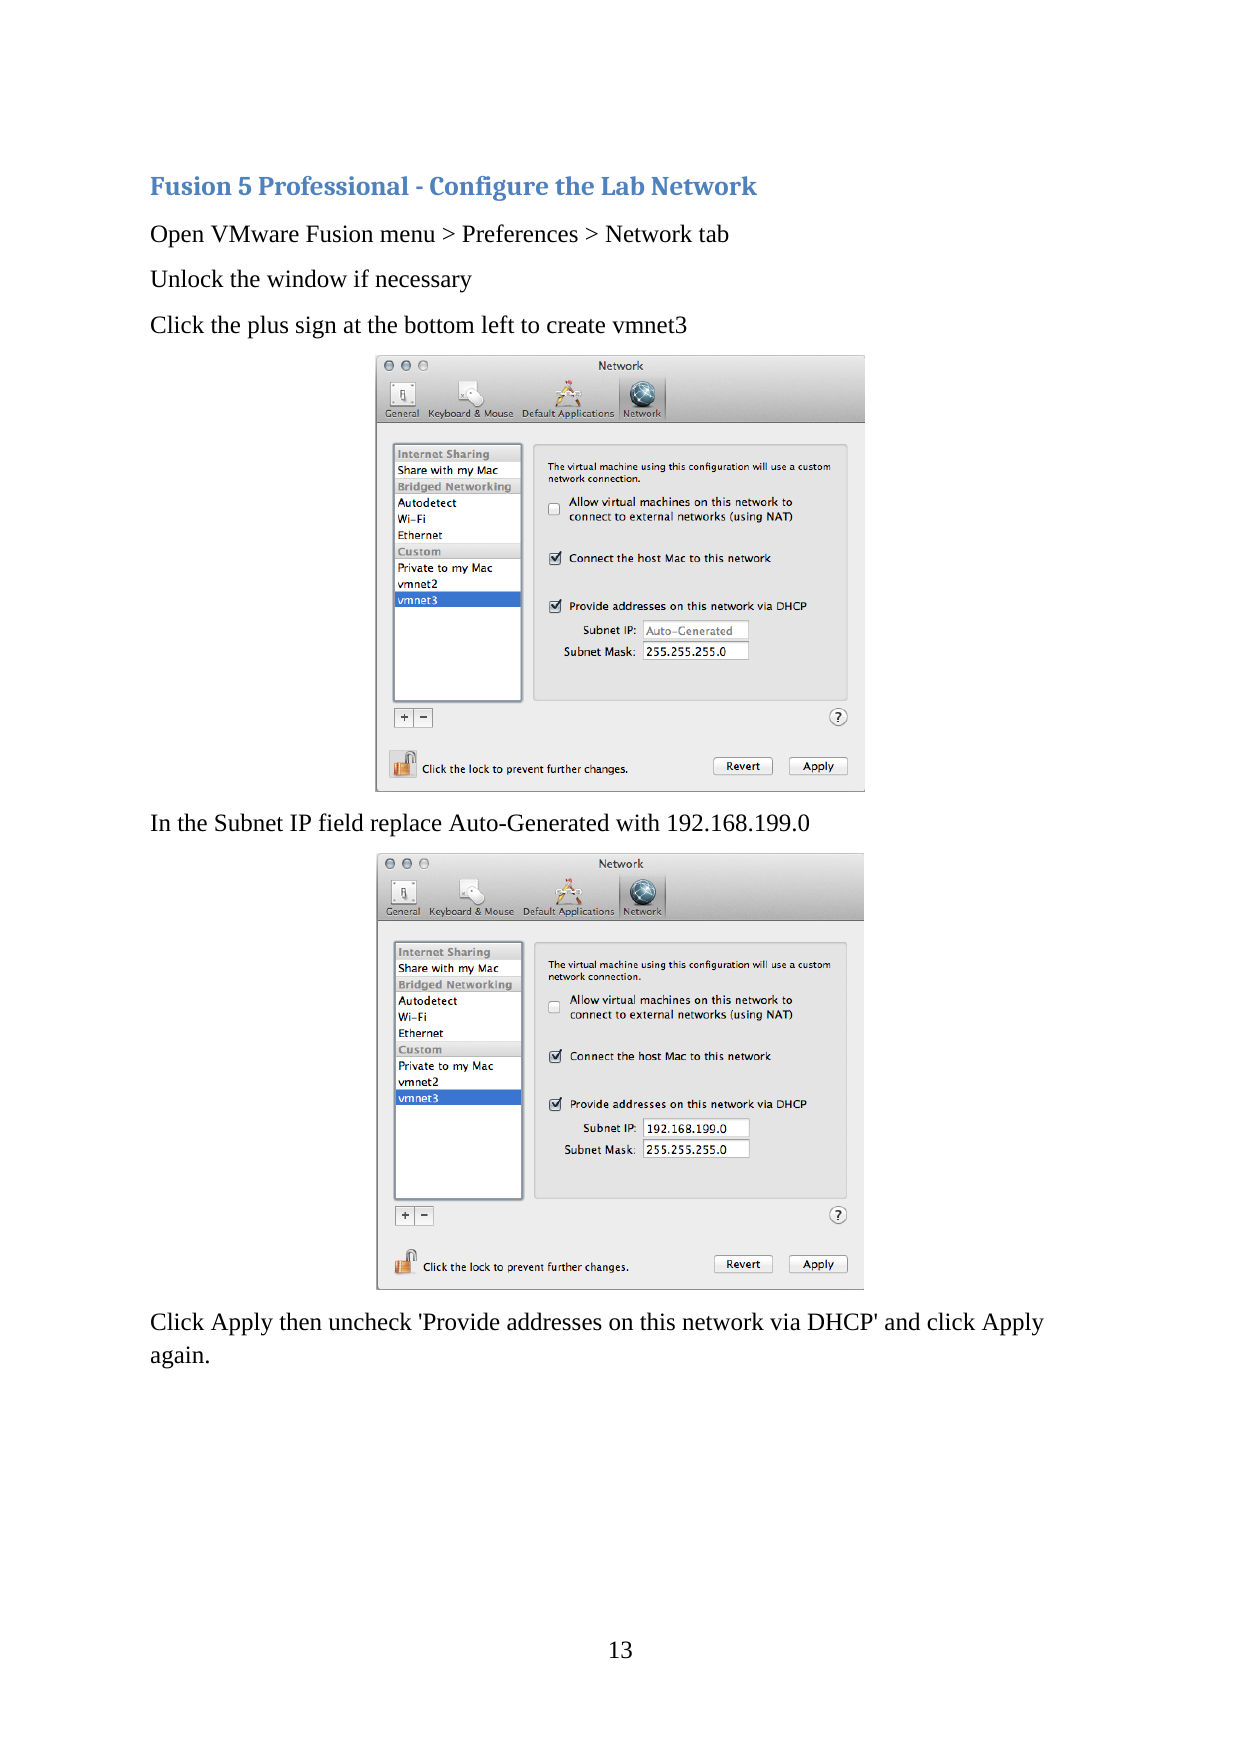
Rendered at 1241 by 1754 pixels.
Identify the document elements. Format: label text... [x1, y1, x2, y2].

text Click Apply then uncheck 'Provide addresses on this network via DHCP' and click Apply again. [150, 1307, 1090, 1368]
subtitle Fusion 5 Professional - Configure the Lab Network [150, 171, 1090, 202]
picture [375, 355, 865, 792]
text Click the plus sign at the bottom left to create vmnet3 [150, 310, 1090, 339]
picture [376, 853, 864, 1290]
text Unlock the window if necessary [150, 264, 1090, 293]
text In the Subnet IP field replace Auto-Generated with 192.168.199.0 [150, 808, 1090, 837]
text Open VMware Fusion menu > Preferences > Network tab [150, 219, 1090, 248]
